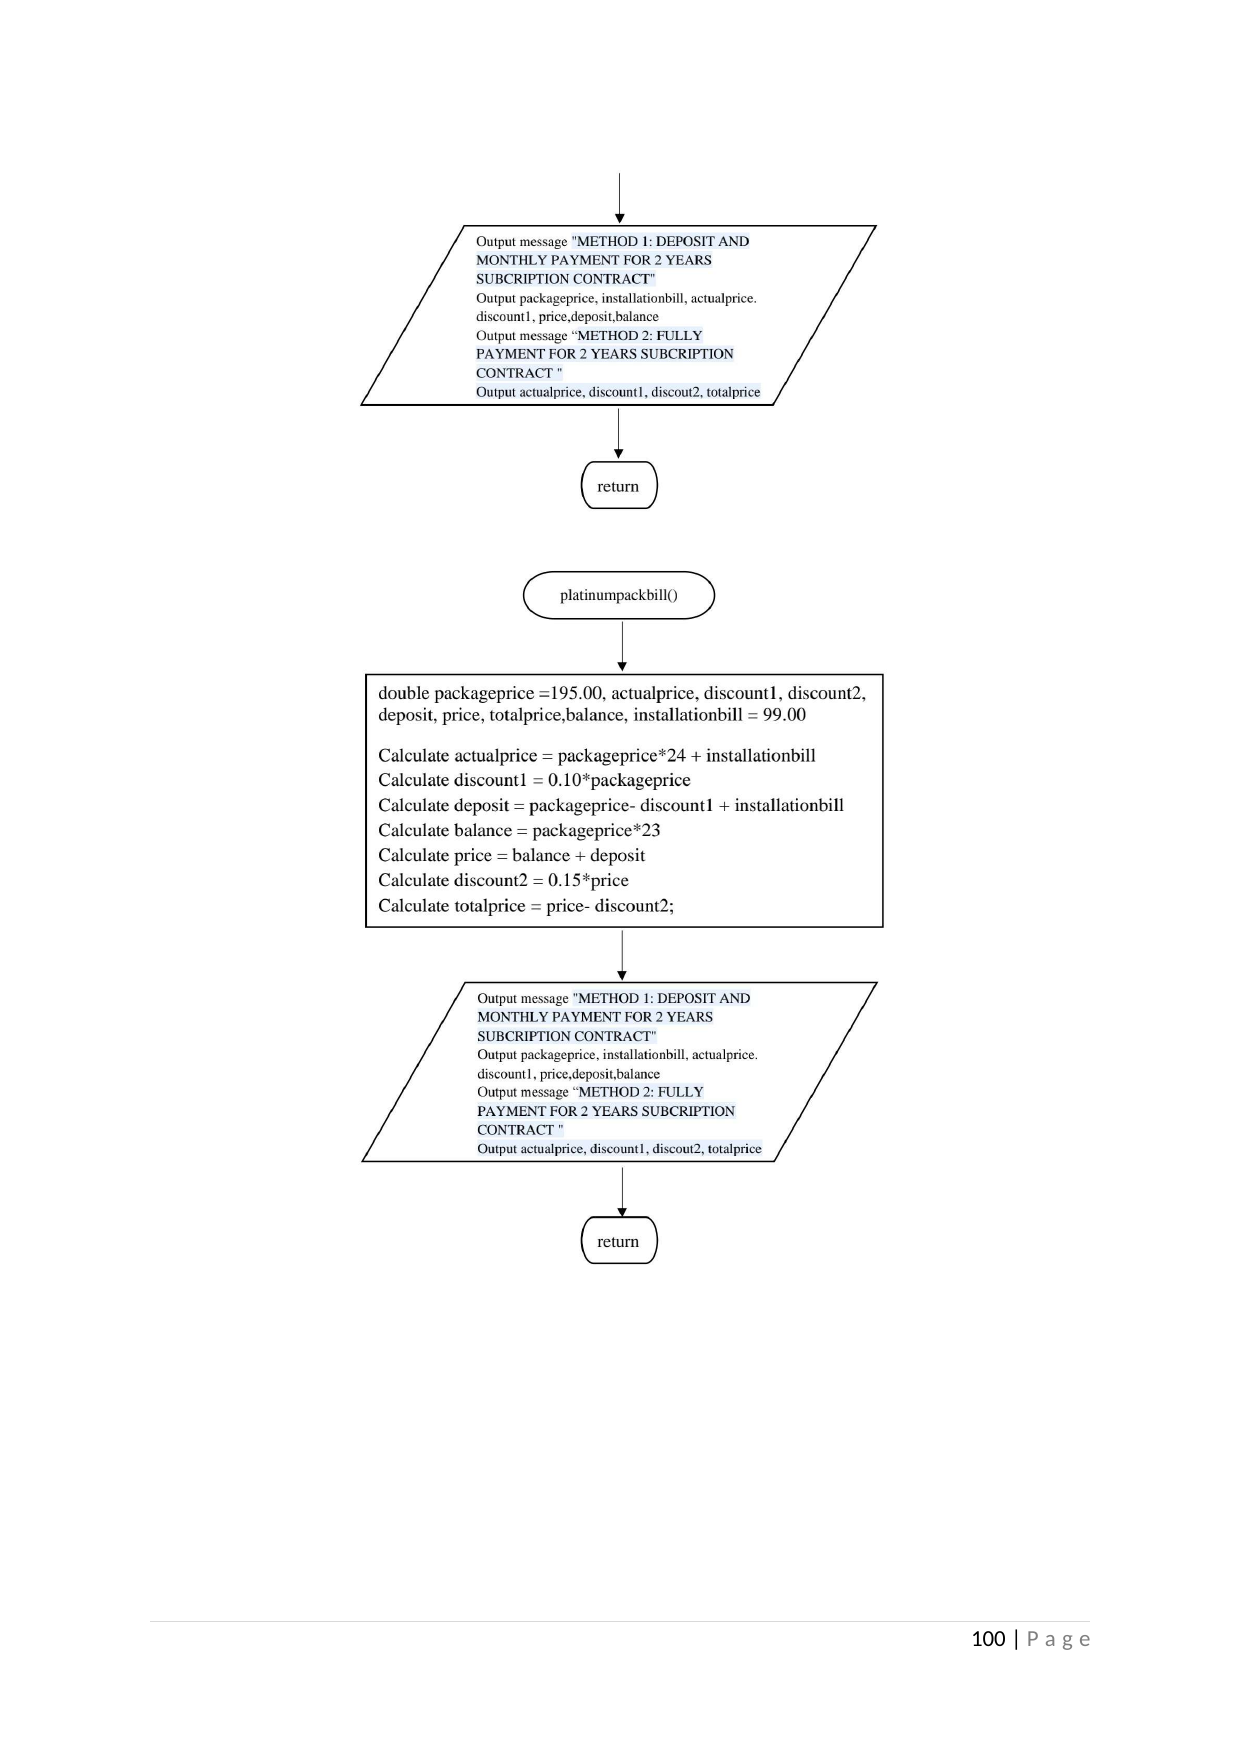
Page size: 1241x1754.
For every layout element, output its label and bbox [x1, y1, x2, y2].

picture [150, 150, 1091, 1332]
